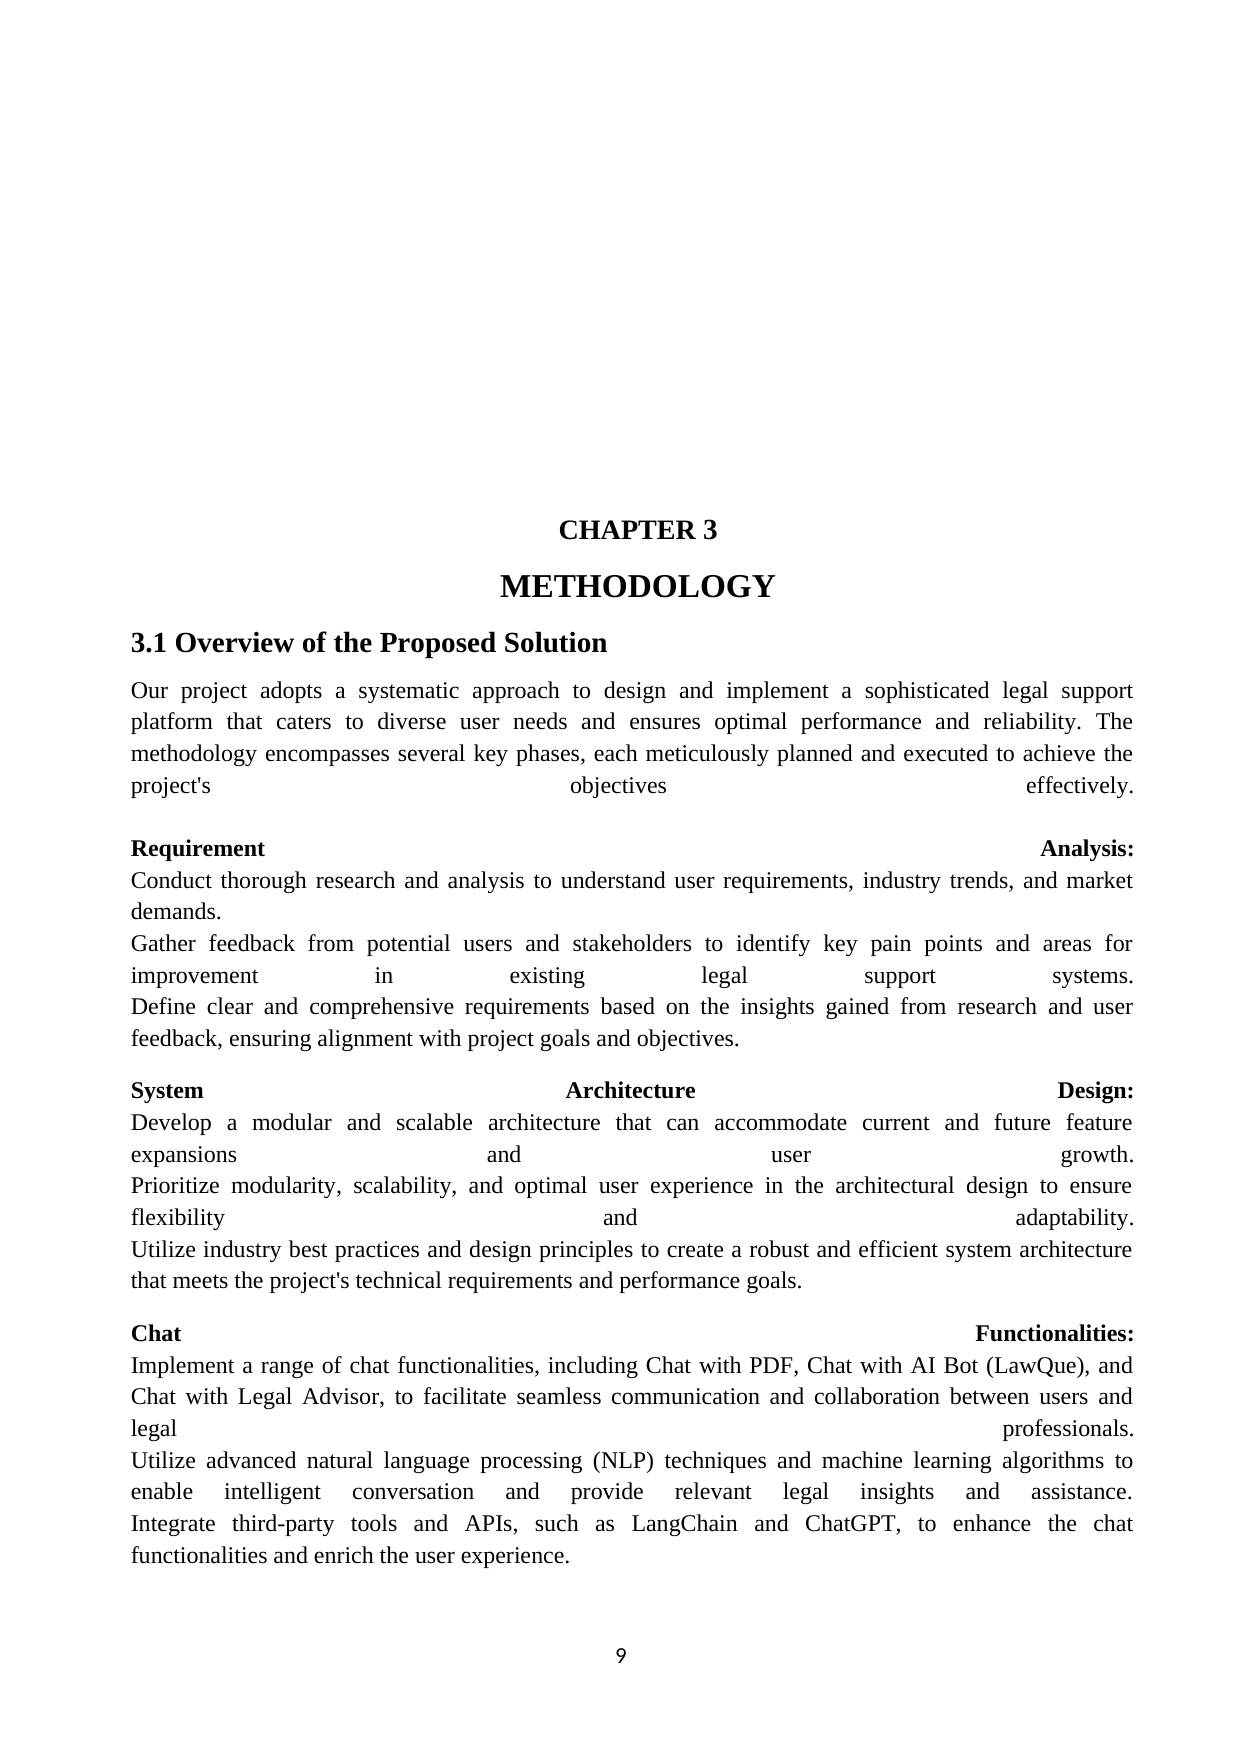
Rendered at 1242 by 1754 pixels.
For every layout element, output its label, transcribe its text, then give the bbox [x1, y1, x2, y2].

text Our project adopts a systematic approach to design and implement a sophisticated legal support platform that caters to diverse user needs and ensures optimal performance and reliability. The methodology encompasses several key phases, each meticulously planned and executed to achieve the project's objectives effectively. Requirement Analysis: Conduct thorough research and analysis to understand user requirements, industry trends, and market demands. Gather feedback from potential users and stakeholders to identify key pain points and areas for improvement in existing legal support systems. Define clear and comprehensive requirements based on the insights gained from research and user feedback, ensuring alignment with project goals and objectives. [131, 676, 1135, 1052]
text System Architecture Design: Develop a modular and scalable architecture that can accommodate current and future feature expansions and user growth. Prioritize modularity, scalability, and optimal user experience in the architectural design to ensure flexibility and adaptability. Utilize industry best practices and design principles to create a robust and efficient system architecture that meets the project's technical requirements and performance goals. [131, 1077, 1135, 1294]
text CHAPTER 3 [475, 512, 801, 545]
text METHODOLOGY [475, 566, 801, 604]
text Chat Functionalities: Implement a range of chat functionalities, including Chat with PDF, Chat with AI Bot (LawQue), and Chat with Legal Advisor, to facilitate seamless communication and collaboration between users and legal professionals. Utilize advanced natural language processing (NLP) techniques and machine learning algorithms to enable intelligent conversation and provide relevant legal insights and assistance. Integrate third-party tools and APIs, such as LangChain and ChatGPT, to enhance the chat functionalities and enrich the user experience. [131, 1319, 1135, 1568]
text 3.1 Overview of the Proposed Solution [131, 625, 1120, 659]
